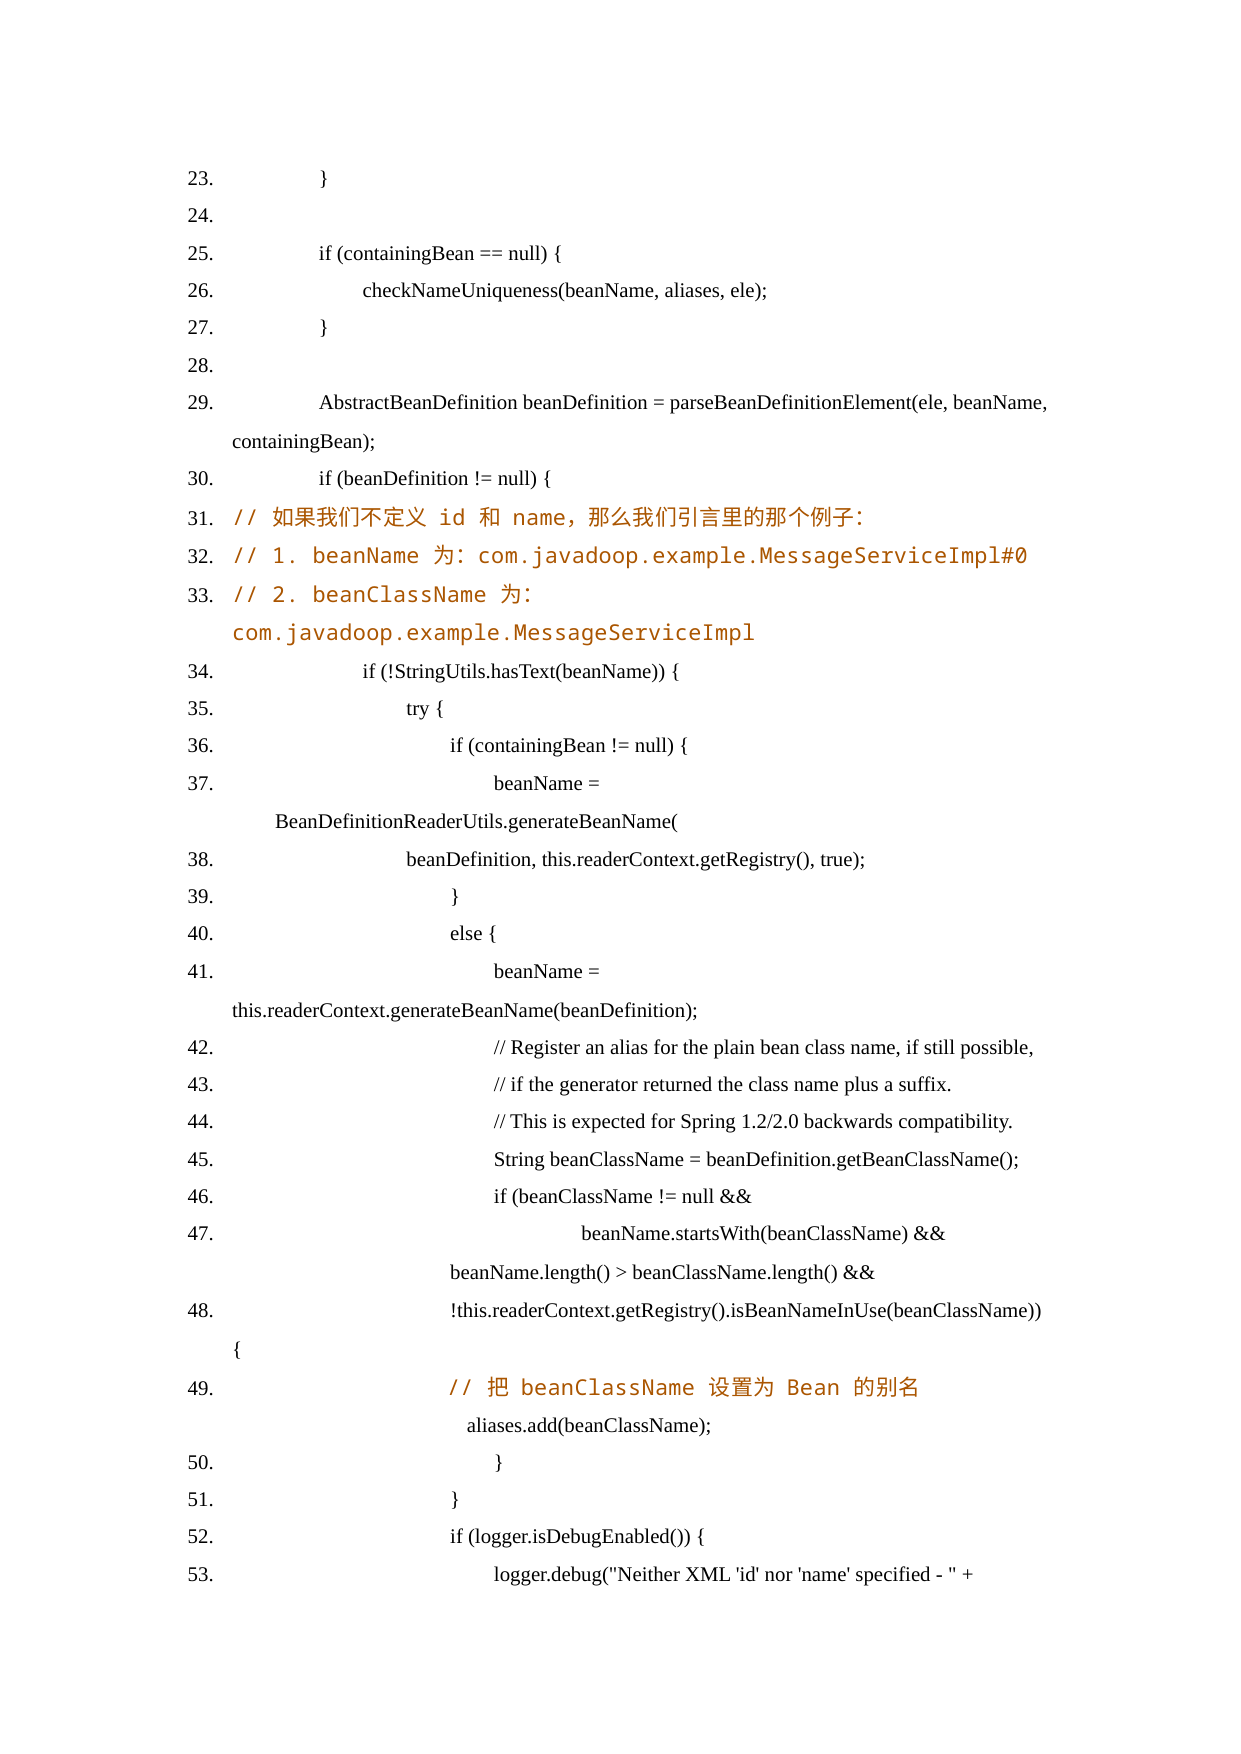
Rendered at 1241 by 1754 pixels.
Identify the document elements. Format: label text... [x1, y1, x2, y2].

list // 如果我们不定义 id 和 name，那么我们引言里的那个例子： [187, 499, 1053, 532]
list logger.debug("Neither XML 'id' nor 'name' specified - " + [187, 1558, 1053, 1590]
list } [187, 880, 1053, 912]
list String beanClassName = beanDefinition.getBeanClassName(); [187, 1142, 1053, 1175]
list // 把 beanClassName 设置为 Bean 的别名 [187, 1369, 1053, 1402]
list beanName.startsWith(beanClassName) && beanName.length() > beanClassName.length() && [187, 1217, 1053, 1288]
list } [187, 1483, 1053, 1516]
list // This is expected for Spring 1.2/2.0 backwards compatibility. [187, 1105, 1053, 1138]
list else { [187, 917, 1053, 949]
list AbstractBeanDefinition beanDefinition = parseBeanDefinitionElement(ele, beanName, containingBean); [187, 386, 1053, 457]
list checkNameUniqueness(beanName, aliases, ele); [187, 274, 1053, 306]
list } [187, 311, 1053, 344]
list // 2. beanClassName 为：com.javadoop.example.MessageServiceImpl [187, 577, 1053, 648]
list // Register an alias for the plain bean class name, if still possible, [187, 1031, 1053, 1063]
list if (containingBean != null) { [187, 729, 1053, 761]
list if (!StringUtils.hasText(beanName)) { [187, 654, 1053, 687]
list // if the generator returned the class name plus a suffix. [187, 1068, 1053, 1100]
list beanDefinition, this.readerContext.getRegistry(), true); [187, 842, 1053, 875]
list beanName = this.readerContext.generateBeanName(beanDefinition); [187, 954, 1053, 1026]
list if (beanClassName != null && [187, 1180, 1053, 1212]
list if (beanDefinition != null) { [187, 462, 1053, 494]
list beanName = BeanDefinitionReaderUtils.generateBeanName( [187, 766, 1053, 838]
list // 1. beanName 为：com.javadoop.example.MessageServiceImpl#0 [187, 538, 1053, 571]
list try { [187, 692, 1053, 724]
list if (logger.isDebugEnabled()) { [187, 1520, 1053, 1553]
list } [187, 162, 1053, 194]
list } [187, 1446, 1053, 1478]
list if (containingBean == null) { [187, 237, 1053, 269]
list aliases.add(beanClassName); [362, 1408, 1053, 1441]
list !this.readerContext.getRegistry().isBeanNameInUse(beanClassName)) { [187, 1293, 1053, 1365]
